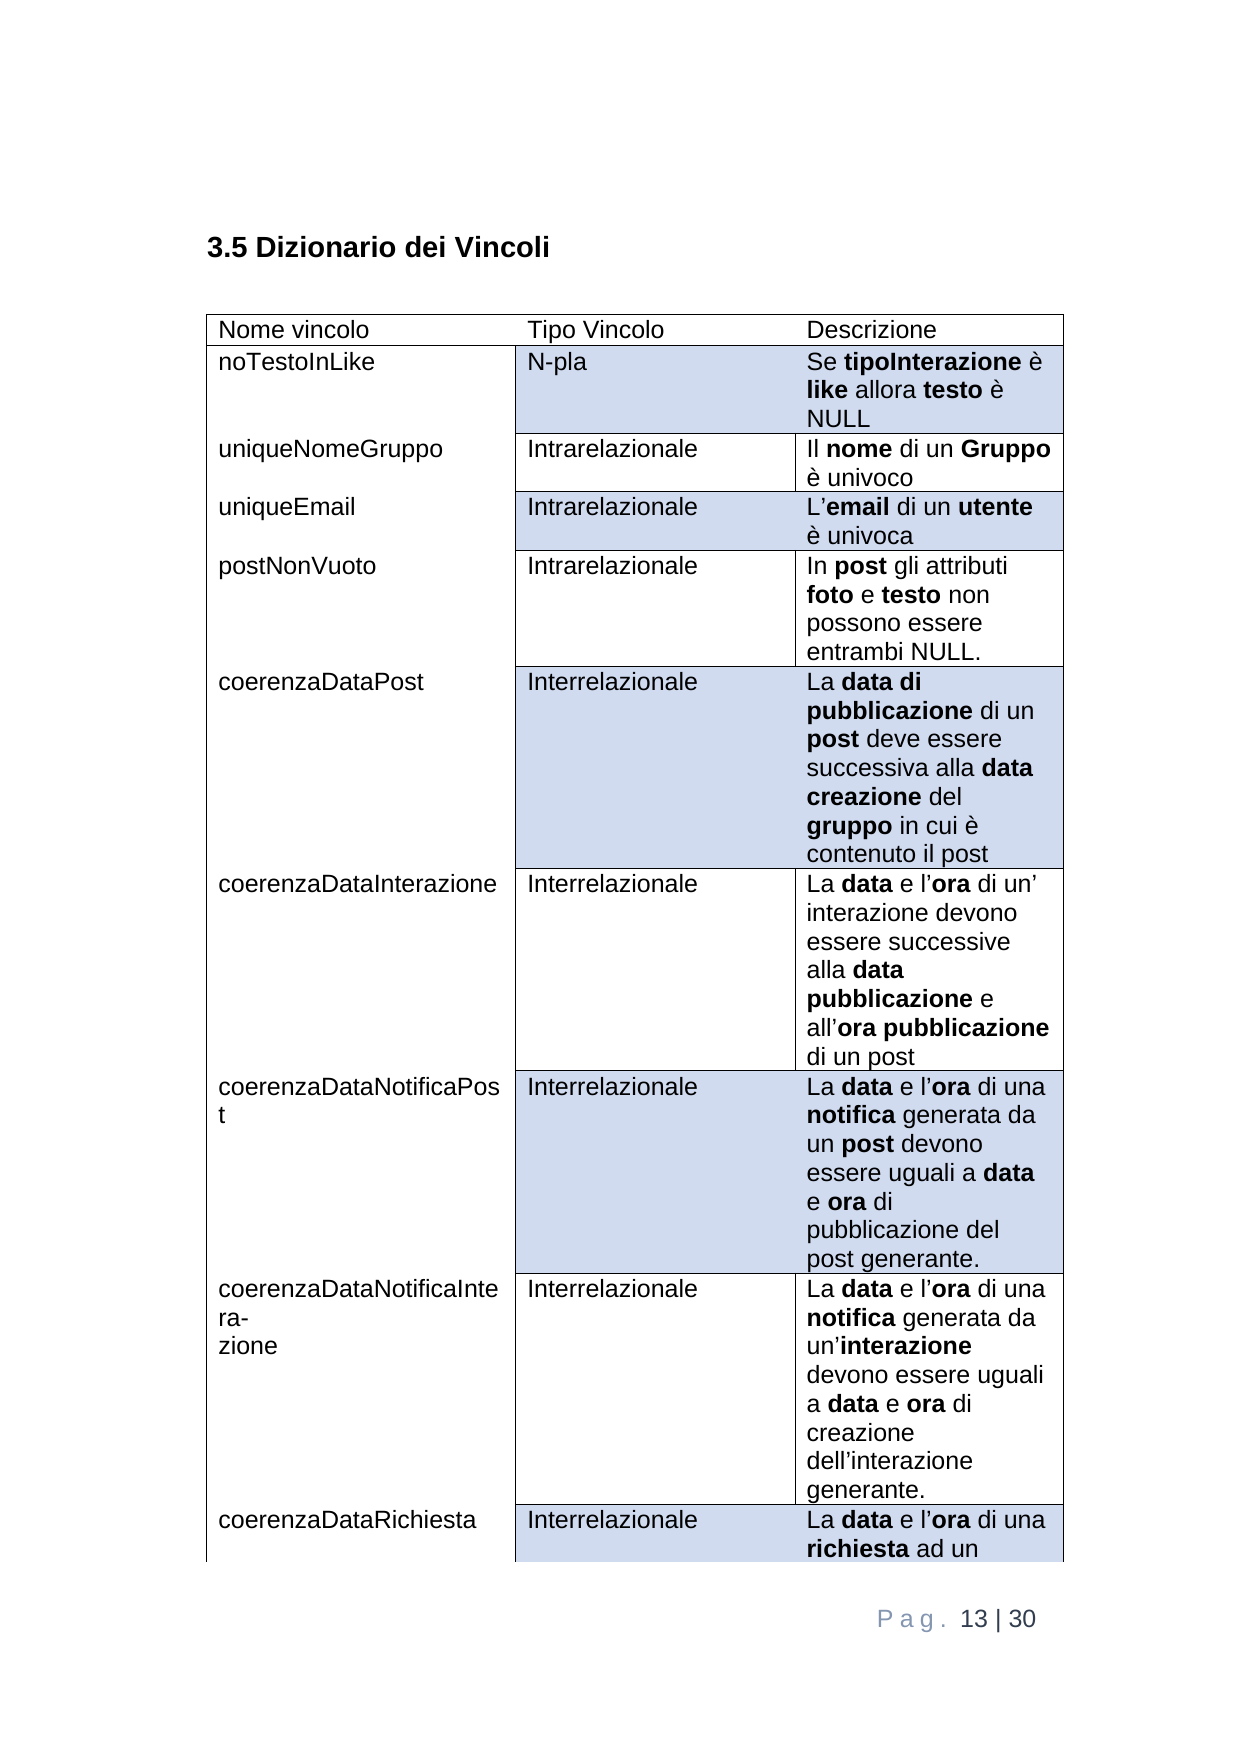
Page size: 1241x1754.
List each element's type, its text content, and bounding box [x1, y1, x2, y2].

table_cell Se tipoInterazione è like allora testo è NULL [795, 346, 1063, 433]
table_cell Intrarelazionale [516, 492, 795, 550]
table_header Nome vincolo [207, 315, 516, 345]
table_cell La data e l’ora di un’ interazione devono essere successive alla data pubblicazione e all’ora pubblicazione di un post [796, 869, 1063, 1070]
table_cell Il nome di un Gruppo è univoco [796, 434, 1063, 491]
table_cell La data di pubblicazione di un post deve essere successiva alla data creazione del gruppo in cui è contenuto il post [795, 667, 1063, 868]
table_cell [207, 1504, 515, 1562]
table_cell Interrelazionale [516, 1071, 795, 1273]
table_cell uniqueNomeGruppo [207, 433, 515, 491]
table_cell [795, 1505, 1063, 1562]
table_cell Interrelazionale [516, 667, 795, 868]
table_cell coerenzaDataInterazione [207, 868, 515, 1070]
subtitle 3.5 Dizionario dei Vincoli [207, 230, 1063, 263]
table_cell Intrarelazionale [516, 551, 795, 666]
table_cell noTestoInLike [207, 346, 515, 433]
table_header Tipo Vincolo [516, 315, 795, 345]
table_cell Interrelazionale [516, 869, 795, 1070]
table_cell coerenzaDataPost [207, 666, 515, 868]
table_cell Intrarelazionale [516, 434, 795, 491]
table_cell coerenzaDataNotificaIntera- zione [207, 1273, 515, 1504]
table_header Descrizione [795, 315, 1063, 345]
table_cell Interrelazionale [516, 1274, 795, 1504]
table_cell Interrelazionale [516, 1505, 795, 1562]
table_cell N-pla [516, 346, 795, 433]
table_cell L’email di un utente è univoca [795, 492, 1063, 550]
table_cell uniqueEmail [207, 491, 515, 550]
table_cell postNonVuoto [207, 550, 515, 666]
table_cell In post gli attributi foto e testo non possono essere entrambi NULL. [796, 551, 1063, 666]
table_cell coerenzaDataNotificaPost [207, 1070, 515, 1273]
table_cell La data e l’ora di una notifica generata da un’interazione devono essere uguali a data e ora di creazione dell’interazione generante. [796, 1274, 1063, 1504]
table_cell La data e l’ora di una notifica generata da un post devono essere uguali a data e ora di pubblicazione del post generante. [795, 1071, 1063, 1273]
